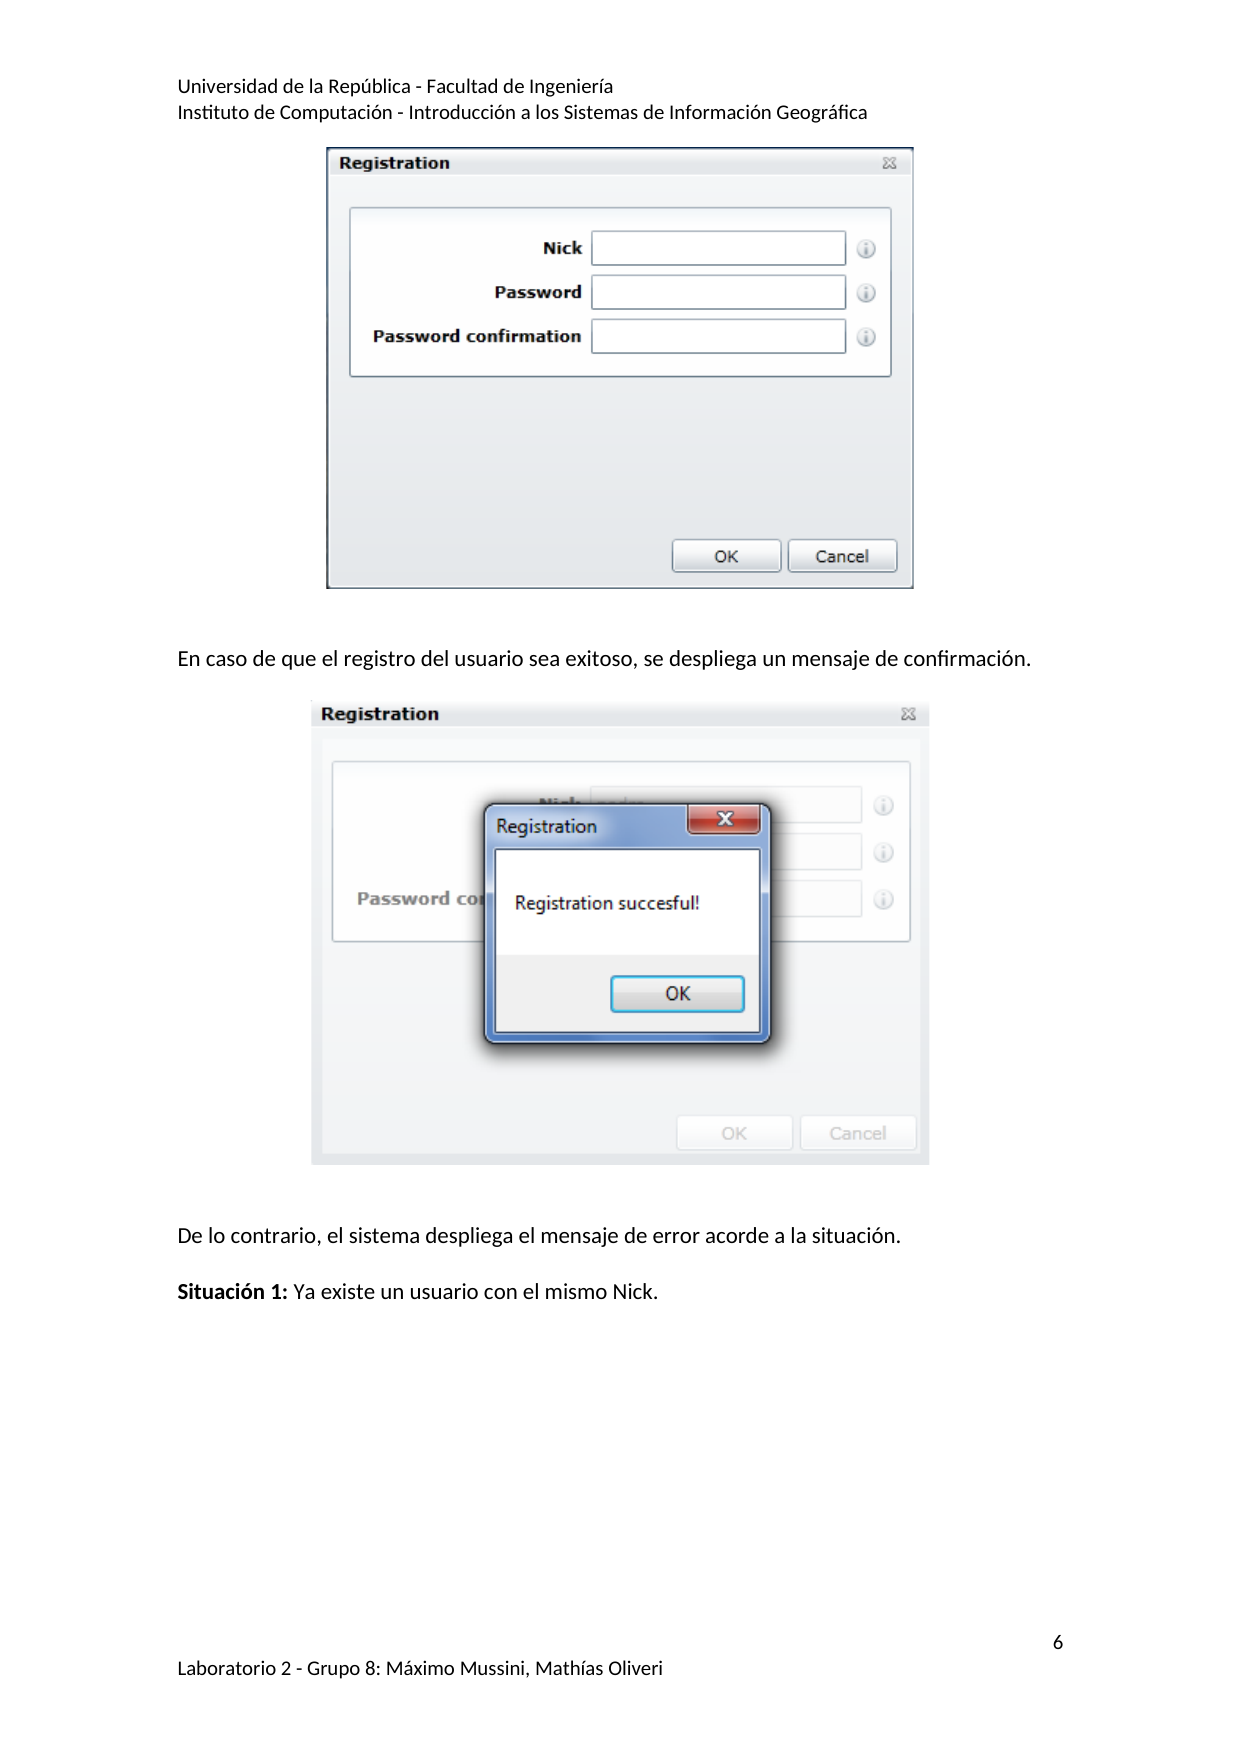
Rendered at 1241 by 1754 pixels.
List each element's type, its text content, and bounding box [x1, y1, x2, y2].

text Situación 1: Ya existe un usuario con el mismo Nick. [177, 1277, 1063, 1305]
text En caso de que el registro del usuario sea exitoso, se despliega un mensaje de confirmación. [177, 644, 1063, 673]
picture [326, 147, 914, 589]
text De lo contrario, el sistema despliega el mensaje de error acorde a la situación. [177, 1221, 1063, 1249]
picture [310, 700, 930, 1165]
